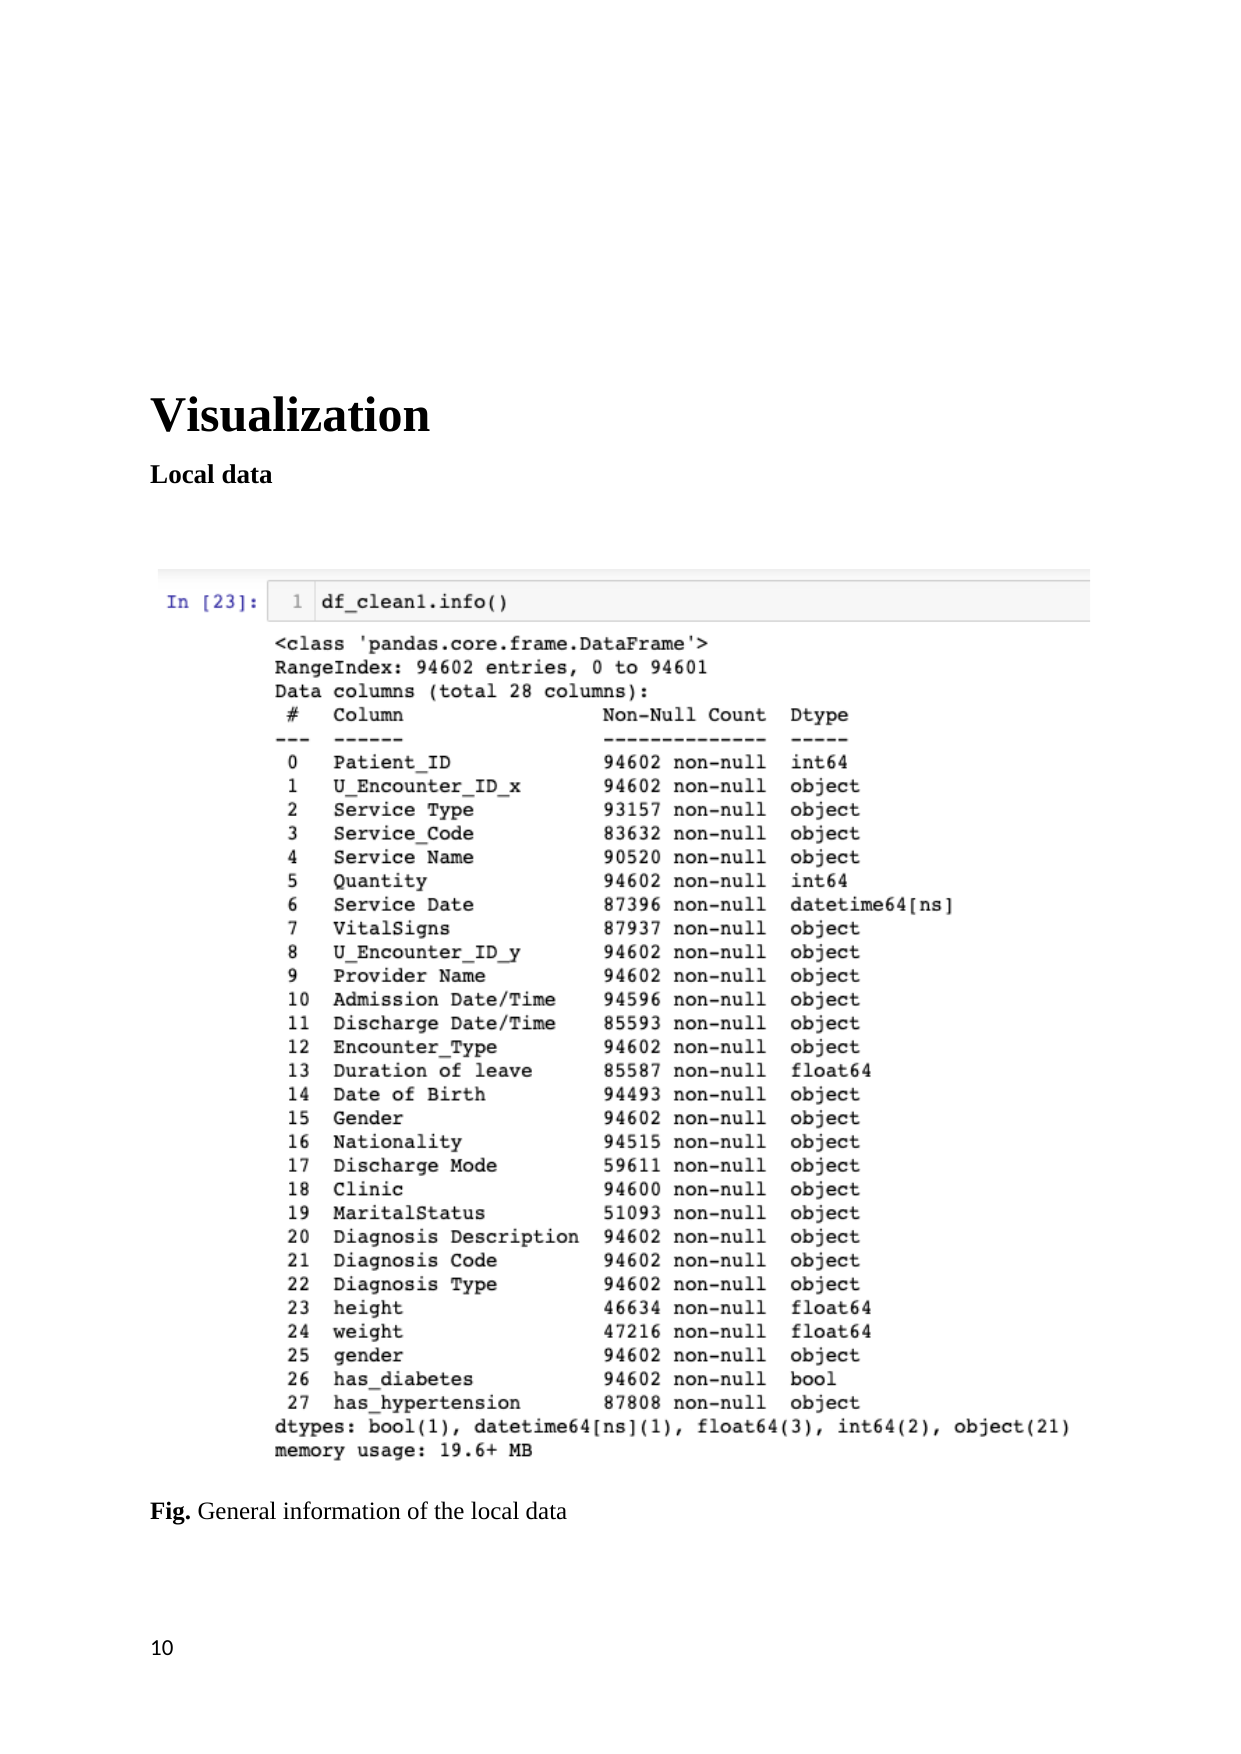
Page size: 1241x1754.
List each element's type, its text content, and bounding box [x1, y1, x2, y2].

subtitle Local data [150, 458, 1090, 490]
subtitle Visualization [150, 384, 1090, 442]
picture [157, 569, 1091, 1476]
